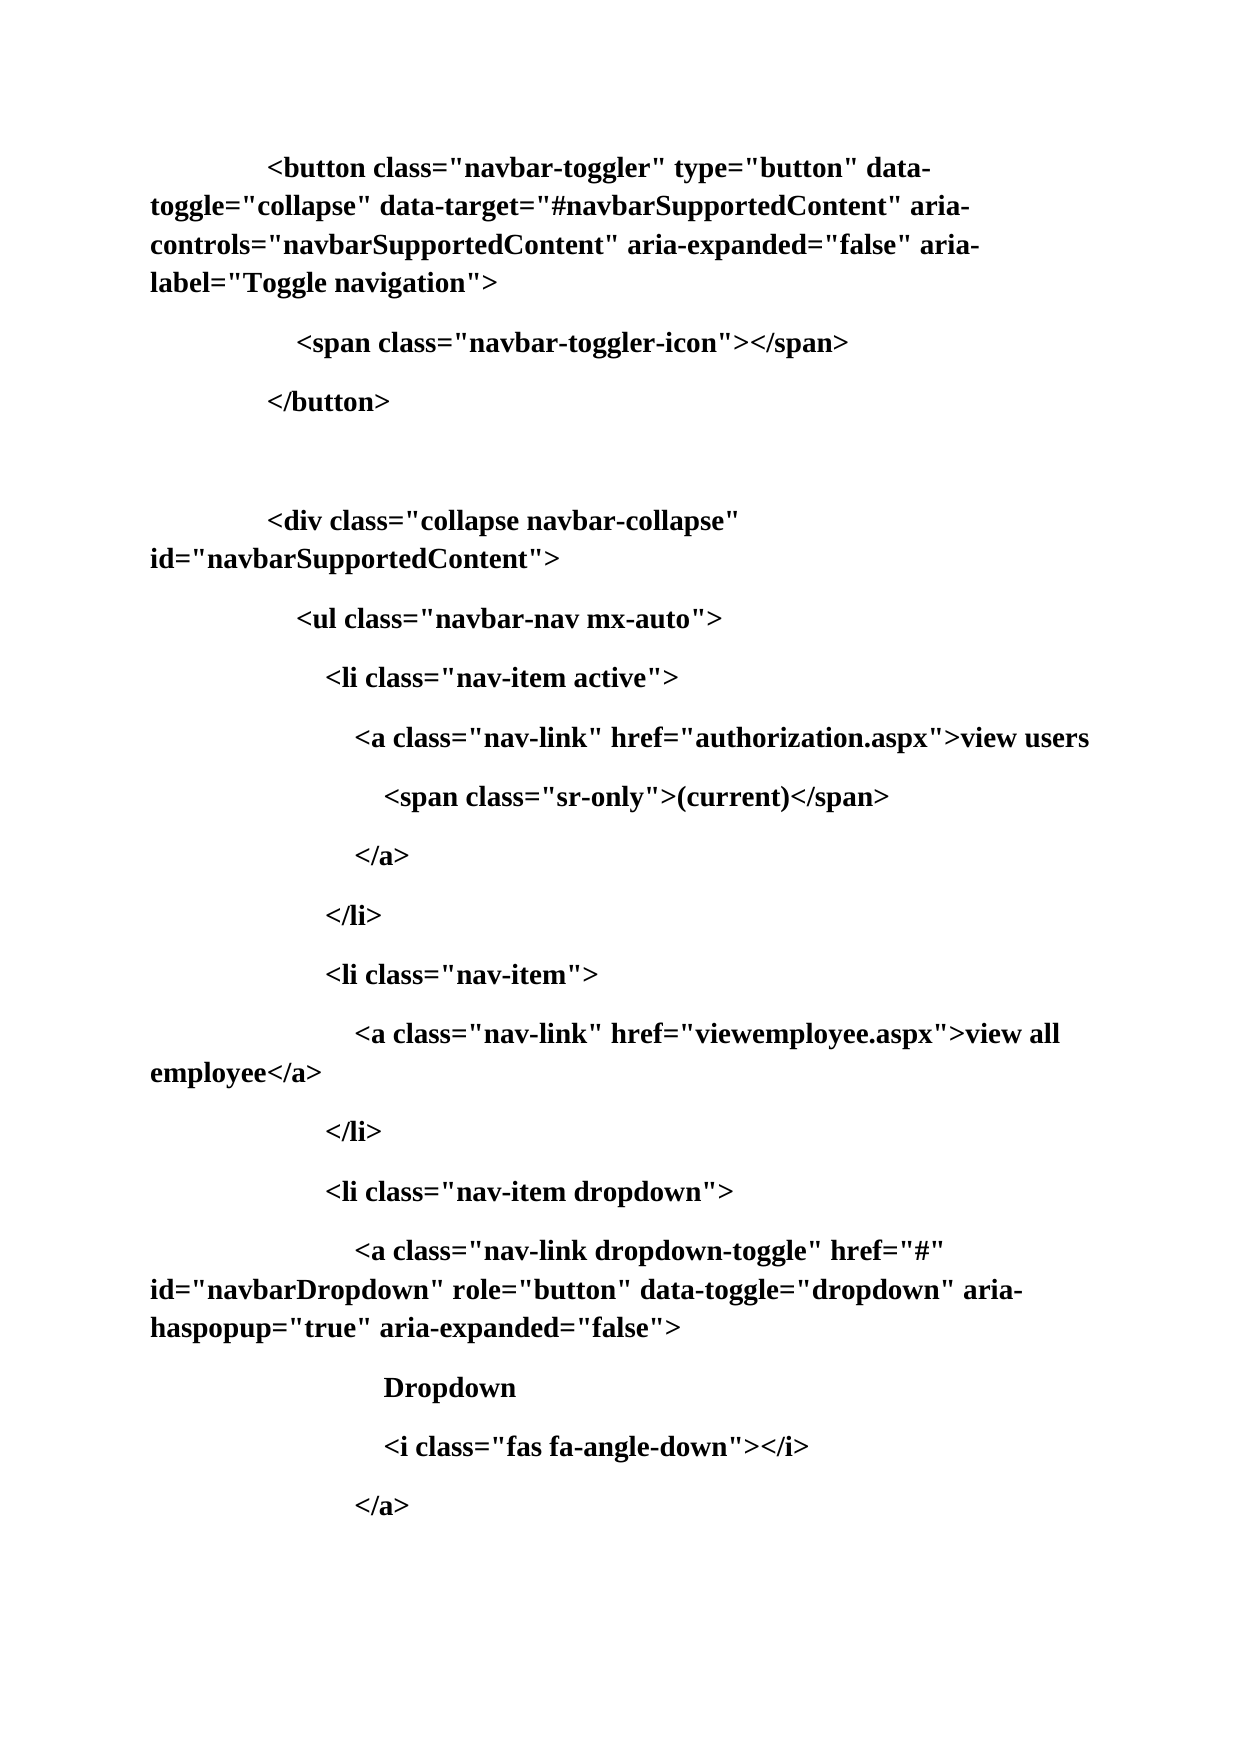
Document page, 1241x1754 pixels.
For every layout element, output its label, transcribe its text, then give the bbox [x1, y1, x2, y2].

text </button> [150, 384, 1090, 418]
text <a class="nav-link" href="viewemployee.aspx">view all employee</a> [150, 1017, 1090, 1089]
text <i class="fas fa-angle-down"></i> [150, 1429, 1090, 1463]
text </a> [150, 1488, 1090, 1522]
text <li class="nav-item dropdown"> [150, 1174, 1090, 1207]
text <div class="collapse navbar-collapse" id="navbarSupportedContent"> [150, 503, 1090, 575]
text <span class="sr-only">(current)</span> [150, 779, 1090, 813]
text <a class="nav-link" href="authorization.aspx">view users [150, 720, 1090, 753]
text Dropdown [150, 1370, 1090, 1403]
text <span class="navbar-toggler-icon"></span> [150, 325, 1090, 358]
text <li class="nav-item active"> [150, 660, 1090, 694]
text <a class="nav-link dropdown-toggle" href="#" id="navbarDropdown" role="button" data-toggle="dropdown" aria-haspopup="true" aria-expanded="false"> [150, 1233, 1090, 1344]
text </li> [150, 898, 1090, 931]
text </a> [150, 838, 1090, 872]
text <ul class="navbar-nav mx-auto"> [150, 601, 1090, 634]
text <button class="navbar-toggler" type="button" data-toggle="collapse" data-target="#navbarSupportedContent" aria-controls="navbarSupportedContent" aria-expanded="false" aria-label="Toggle navigation"> [150, 150, 1090, 299]
text <li class="nav-item"> [150, 957, 1090, 991]
text </li> [150, 1114, 1090, 1148]
